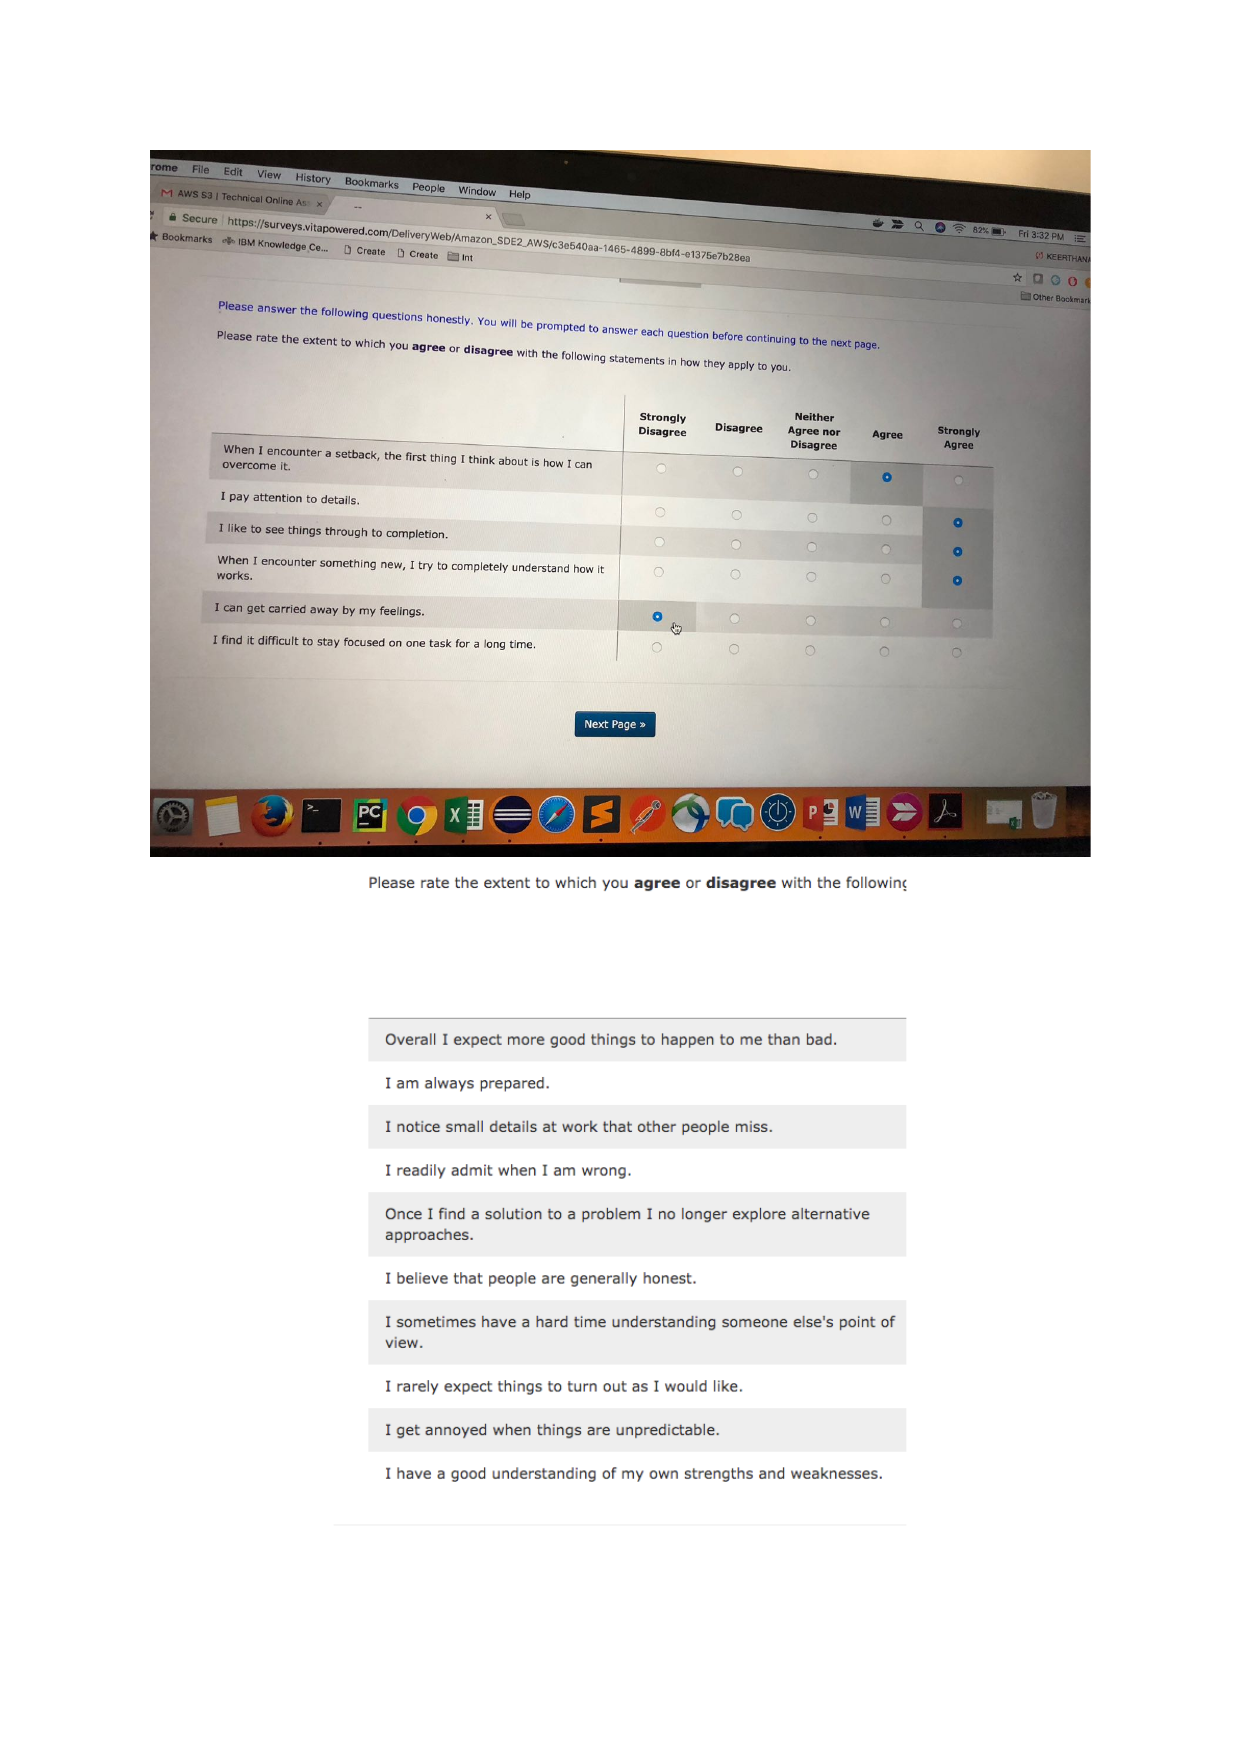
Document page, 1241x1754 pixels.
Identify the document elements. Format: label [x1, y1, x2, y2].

picture [150, 150, 1091, 857]
picture [333, 860, 907, 1539]
